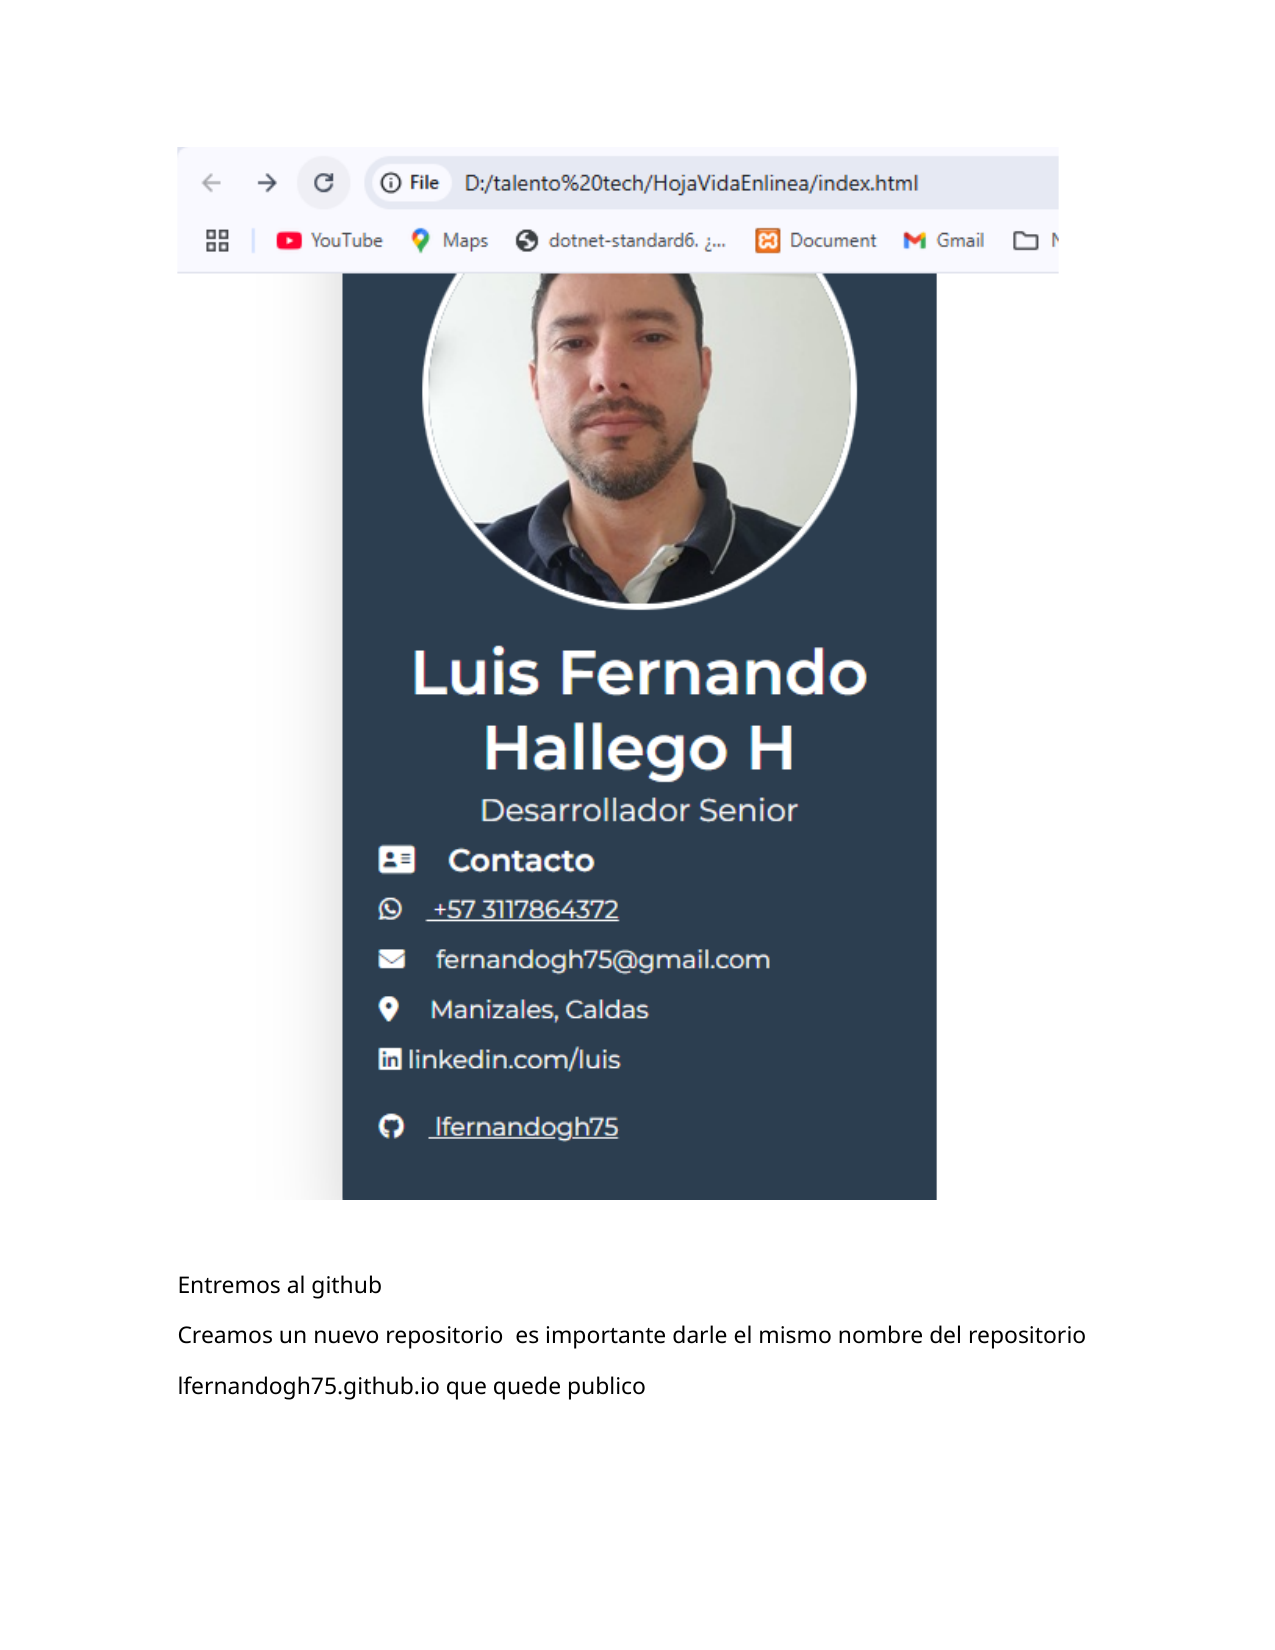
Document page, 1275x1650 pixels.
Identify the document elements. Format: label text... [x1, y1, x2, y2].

text Creamos un nuevo repositorio es importante darle el mismo nombre del repositorio [177, 1319, 1098, 1351]
picture [177, 147, 1059, 1200]
text lfernandogh75.github.io que quede publico [177, 1370, 1098, 1401]
text Entremos al github [177, 1269, 1098, 1300]
